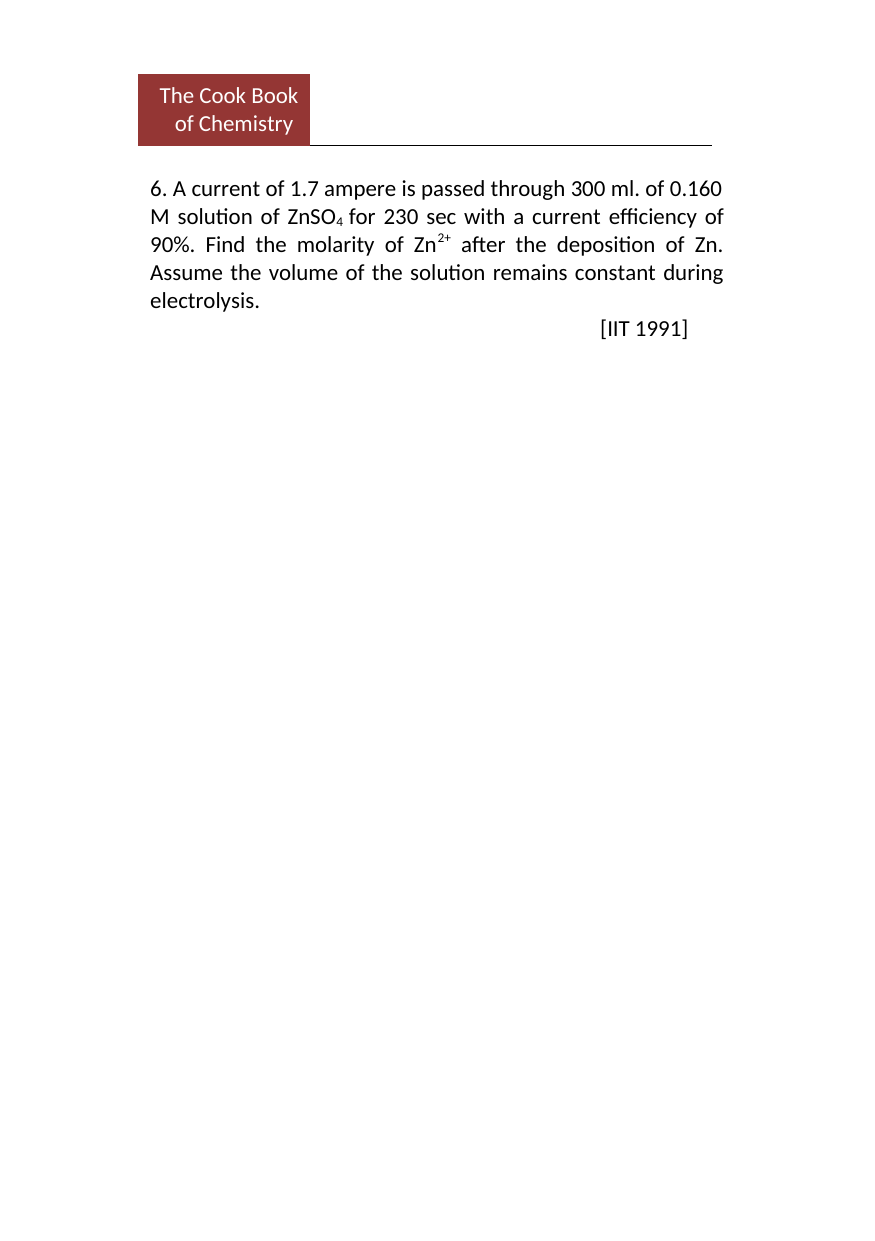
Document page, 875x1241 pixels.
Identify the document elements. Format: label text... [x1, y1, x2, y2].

text [IIT 1991] [525, 314, 724, 342]
text 6. A current of 1.7 ampere is passed through 300 ml. of 0.160 M solution of ZnSO4 for 230 sec with a current efficiency of 90%. Find the molarity of Zn2+ after the deposition of Zn. Assume the volume of the solution remains constant during electrolysis. [150, 174, 724, 314]
